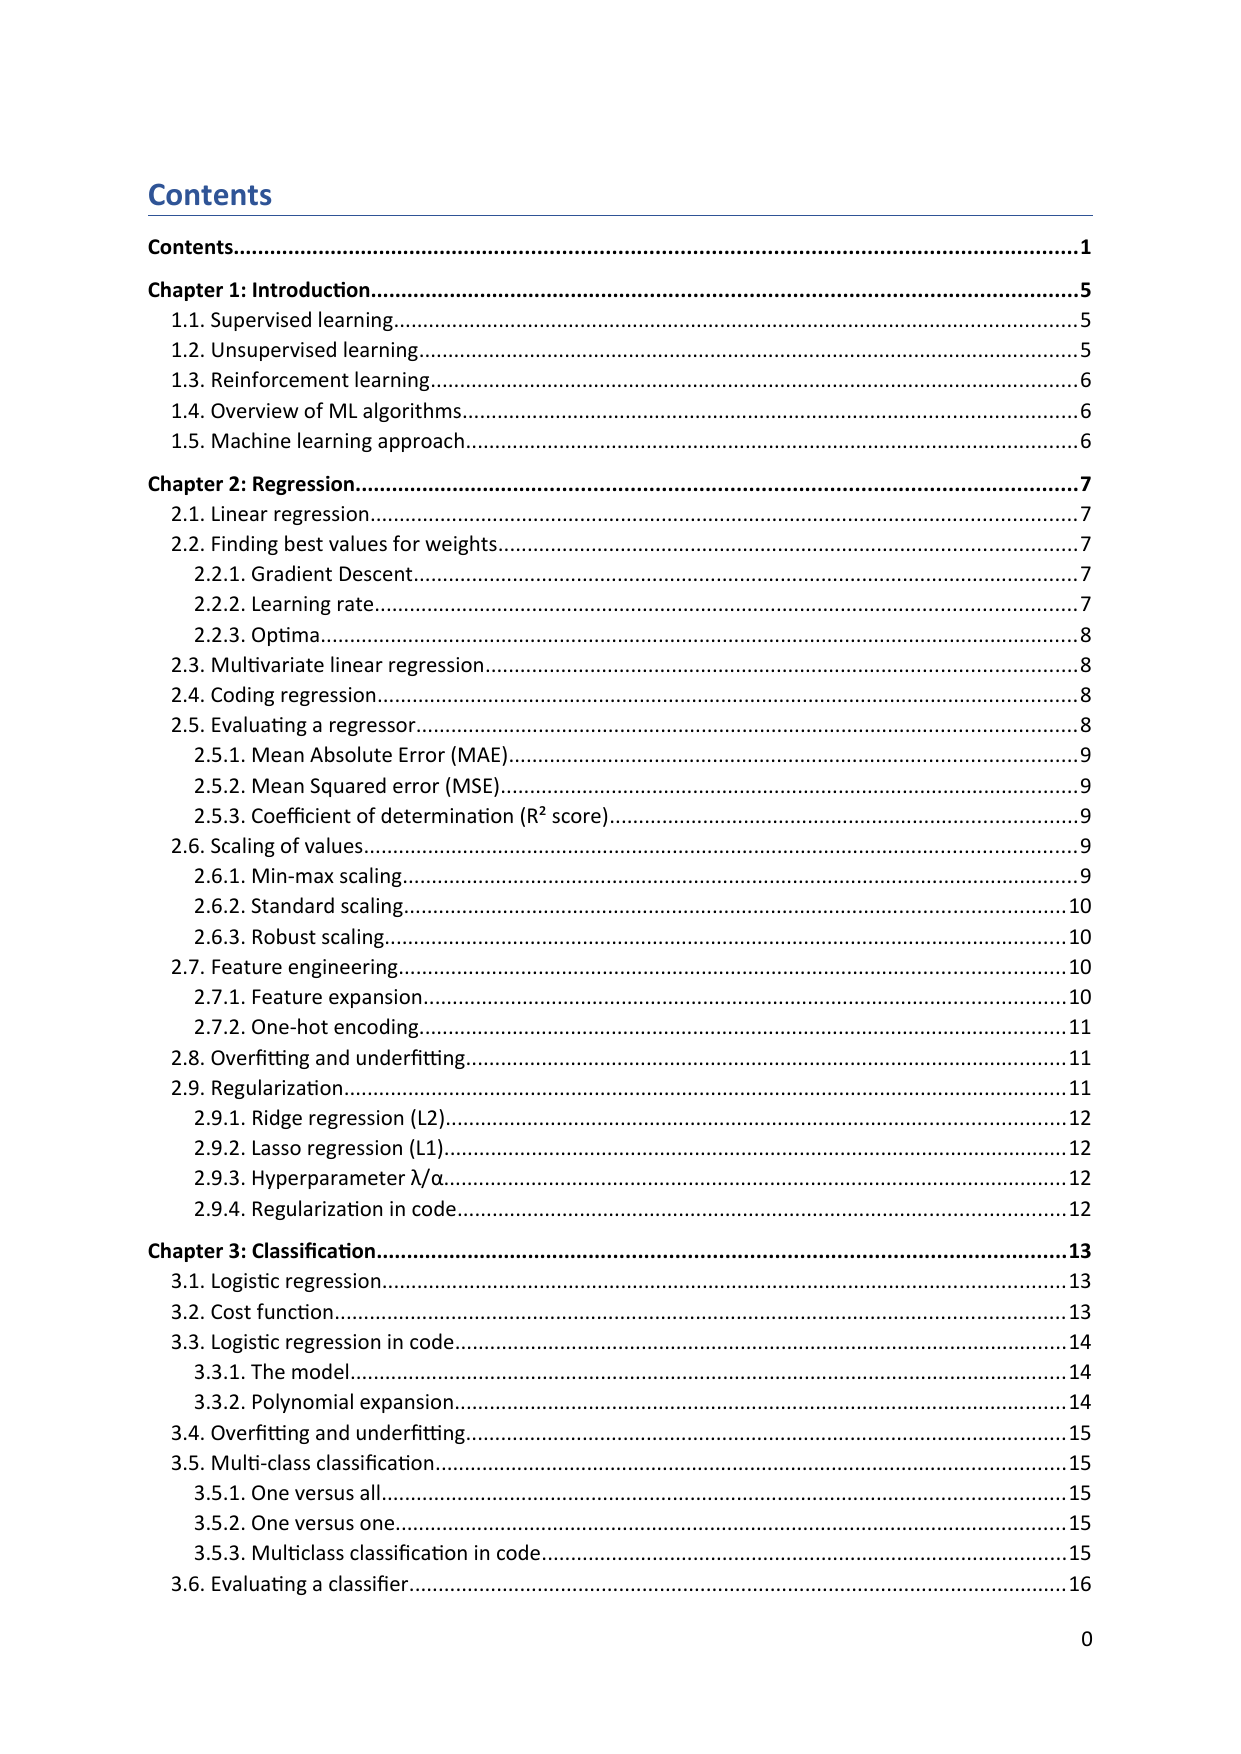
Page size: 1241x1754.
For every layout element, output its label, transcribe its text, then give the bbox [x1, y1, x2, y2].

text 2.7. Feature engineering 10 [171, 952, 1093, 980]
text 2.9.3. Hyperparameter λ/α 12 [194, 1163, 1093, 1191]
text 3.3.2. Polynomial expansion 14 [194, 1387, 1093, 1415]
text 2.9.2. Lasso regression (L1) 12 [194, 1133, 1093, 1161]
text 2.9. Regularization 11 [171, 1073, 1093, 1101]
text 1.4. Overview of ML algorithms 6 [171, 396, 1093, 424]
text 2.3. Multivariate linear regression 8 [171, 650, 1093, 678]
text 3.4. Overfitting and underfitting 15 [171, 1418, 1093, 1446]
text 3.3. Logistic regression in code 14 [171, 1327, 1093, 1355]
text Chapter 3: Classification 13 [148, 1236, 1093, 1264]
text 3.2. Cost function 13 [171, 1297, 1093, 1325]
text 3.5. Multi-class classification 15 [171, 1448, 1093, 1476]
text 1.2. Unsupervised learning 5 [171, 335, 1093, 363]
text 2.6.2. Standard scaling 10 [194, 892, 1093, 919]
text 2.6.3. Robust scaling 10 [194, 922, 1093, 950]
text 2.2. Finding best values for weights 7 [171, 529, 1093, 557]
text 2.7.2. One-hot encoding 11 [194, 1012, 1093, 1040]
text Chapter 1: Introduction 5 [148, 275, 1093, 303]
text 1.5. Machine learning approach 6 [171, 426, 1093, 454]
text 2.5.1. Mean Absolute Error (MAE) 9 [194, 741, 1093, 768]
text 3.6. Evaluating a classifier 16 [171, 1569, 1093, 1597]
text 2.6.1. Min-max scaling 9 [194, 861, 1093, 889]
text 2.8. Overfitting and underfitting 11 [171, 1043, 1093, 1071]
text Contents 1 [148, 232, 1093, 260]
text 2.2.2. Learning rate 7 [194, 589, 1093, 617]
text 3.3.1. The model 14 [194, 1357, 1093, 1385]
text 2.4. Coding regression 8 [171, 680, 1093, 708]
text 1.1. Supervised learning 5 [171, 305, 1093, 333]
text 2.9.4. Regularization in code 12 [194, 1194, 1093, 1222]
text Chapter 2: Regression 7 [148, 469, 1093, 497]
text 3.5.3. Multiclass classification in code 15 [194, 1538, 1093, 1566]
text 3.1. Logistic regression 13 [171, 1267, 1093, 1294]
text 2.6. Scaling of values 9 [171, 831, 1093, 859]
text 2.5.3. Coefficient of determination (R² score) 9 [194, 801, 1093, 829]
text 2.1. Linear regression 7 [171, 499, 1093, 527]
text 3.5.2. One versus one 15 [194, 1508, 1093, 1536]
text 2.7.1. Feature expansion 10 [194, 982, 1093, 1010]
text 3.5.1. One versus all 15 [194, 1478, 1093, 1506]
text 1.3. Reinforcement learning 6 [171, 366, 1093, 393]
subtitle Contents [148, 173, 1093, 215]
text 2.2.1. Gradient Descent 7 [194, 559, 1093, 587]
text 2.5. Evaluating a regressor 8 [171, 710, 1093, 738]
text 2.9.1. Ridge regression (L2) 12 [194, 1103, 1093, 1131]
text 2.2.3. Optima 8 [194, 620, 1093, 648]
text 2.5.2. Mean Squared error (MSE) 9 [194, 771, 1093, 799]
